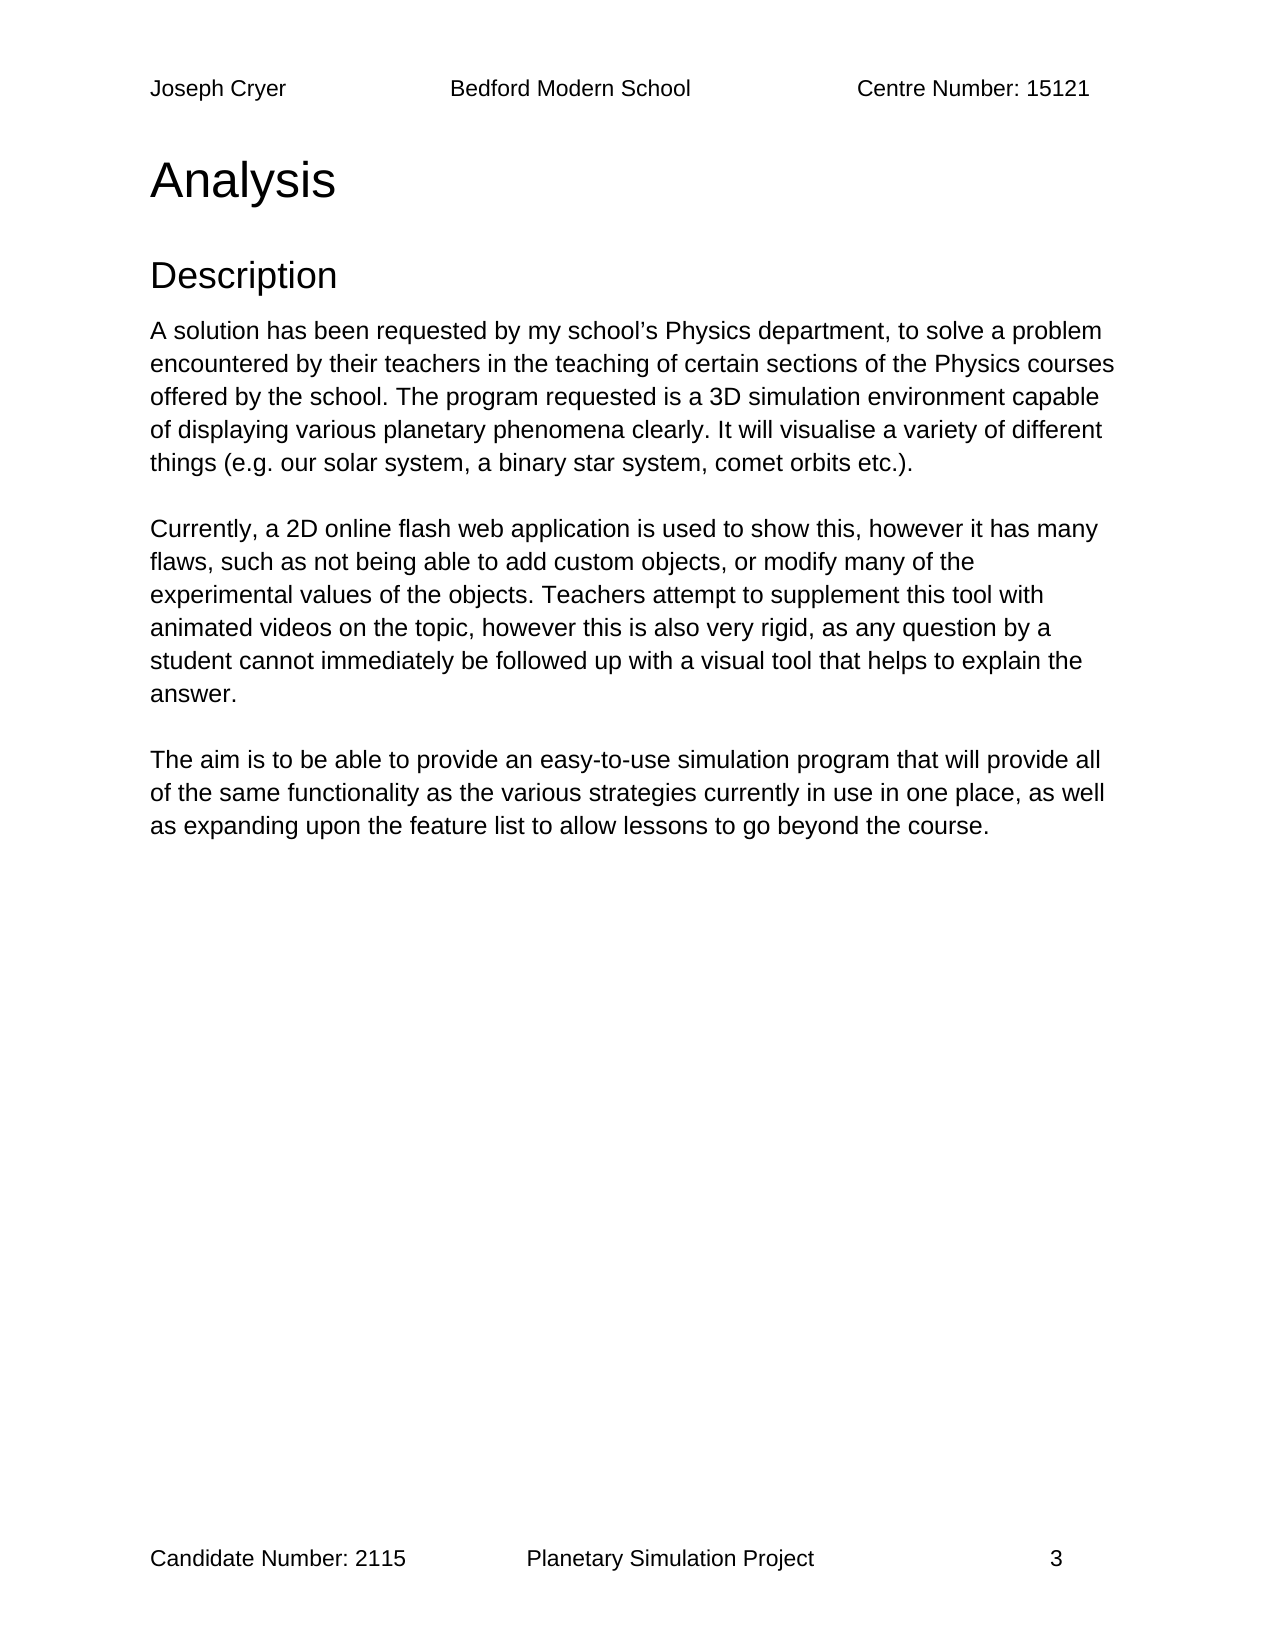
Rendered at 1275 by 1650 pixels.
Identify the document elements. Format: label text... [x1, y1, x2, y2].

subtitle Analysis [150, 150, 1125, 207]
text The aim is to be able to provide an easy-to-use simulation program that will provide all of the same functionality as the various strategies currently in use in one place, as well as expanding upon the feature list to allow lessons to go beyond the course. [150, 745, 1125, 840]
text Currently, a 2D online flash web application is used to show this, however it has many flaws, such as not being able to add custom objects, or modify many of the experimental values of the objects. Teachers attempt to supplement this tool with animated videos on the topic, however this is also very rigid, as any question by a student cannot immediately be followed up with a visual tool that helps to explain the answer. [150, 514, 1125, 708]
subtitle Description [150, 253, 1125, 297]
text A solution has been requested by my school’s Physics department, to solve a problem encountered by their teachers in the teaching of certain sections of the Physics courses offered by the school. The program requested is a 3D simulation environment capable of displaying various planetary phenomena clearly. It will visualise a variety of different things (e.g. our solar system, a binary star system, comet orbits etc.). [150, 316, 1125, 476]
